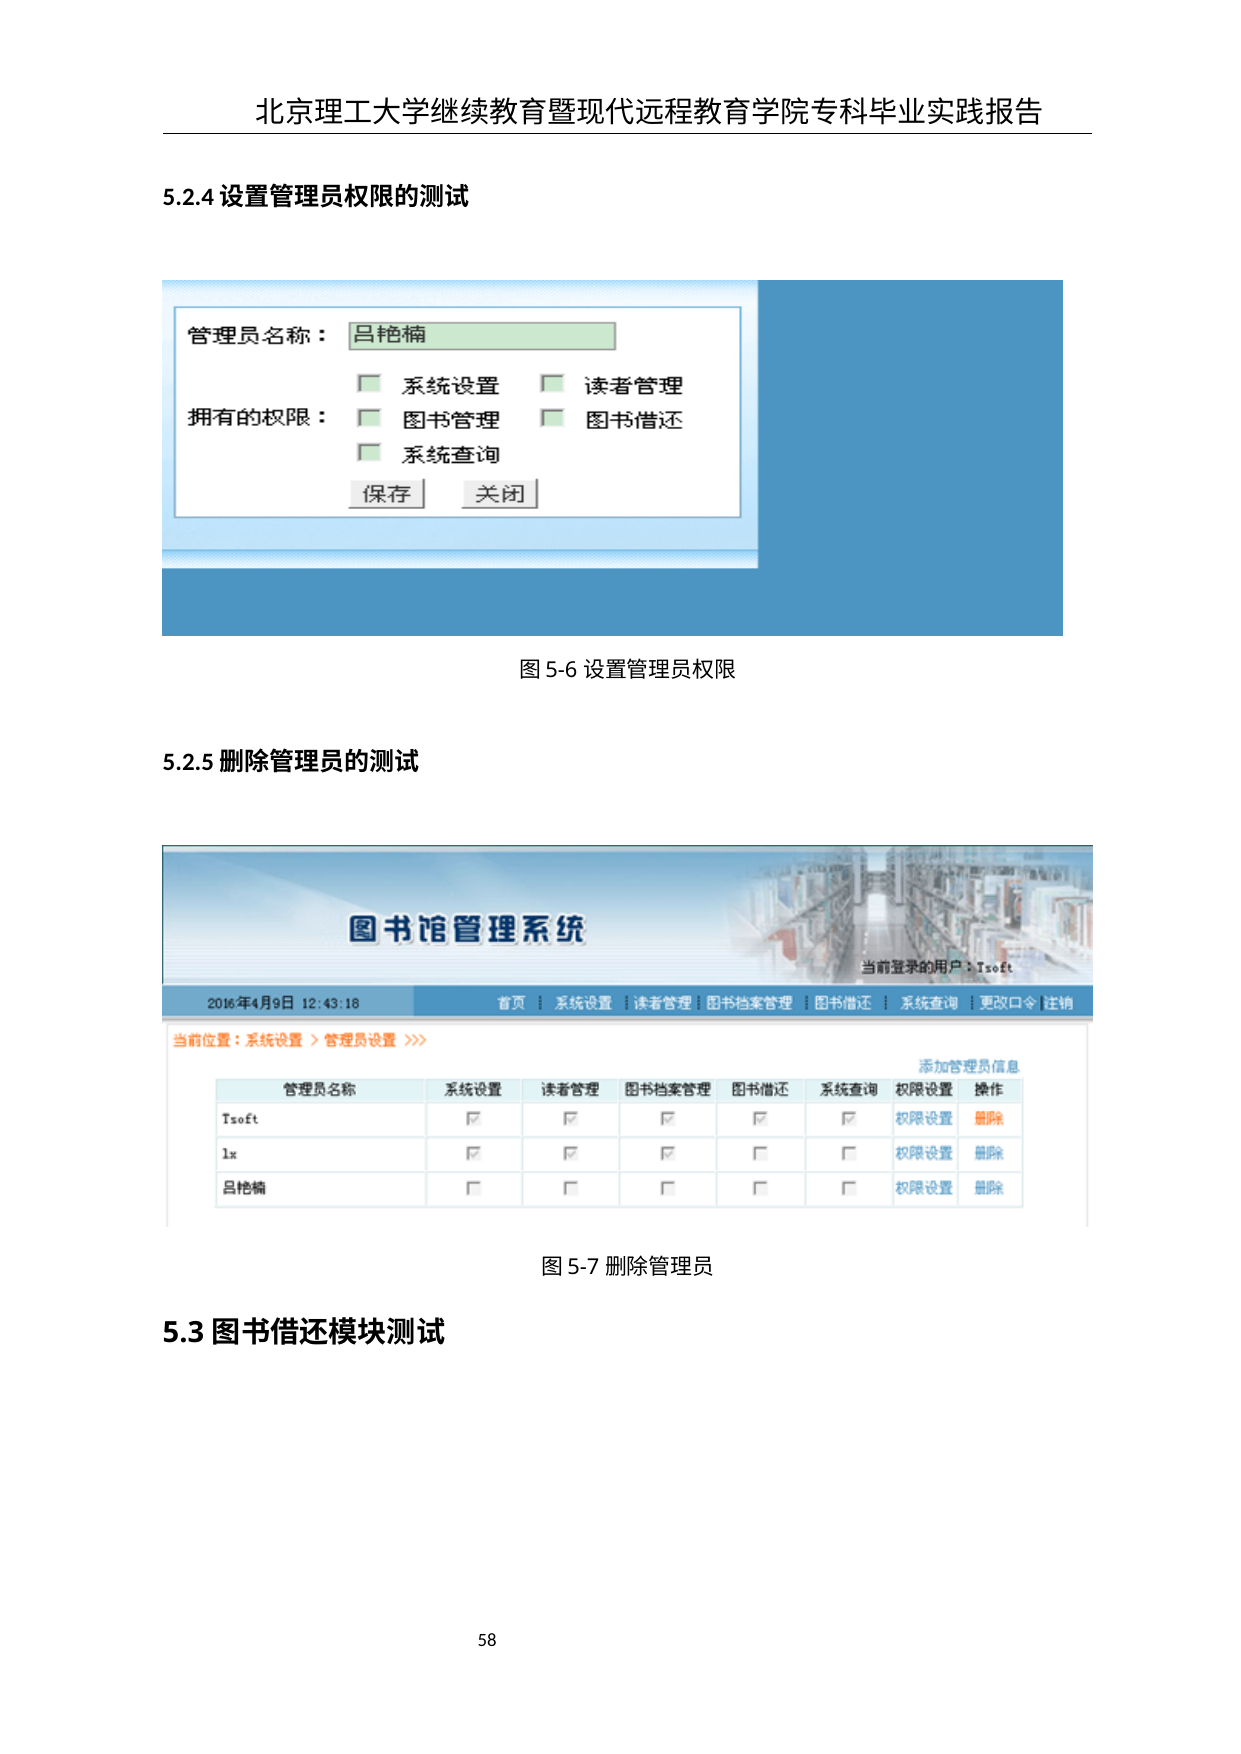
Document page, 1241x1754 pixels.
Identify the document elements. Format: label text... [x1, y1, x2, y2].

picture [162, 845, 1093, 1227]
subtitle 5.2.5 删除管理员的测试 [162, 727, 1092, 792]
text 图5-6 设置管理员权限 [162, 651, 1092, 684]
text 图5-7 删除管理员 [162, 1249, 1092, 1281]
text 5.3 图书借还模块测试 [162, 1297, 1092, 1362]
picture [162, 280, 1063, 636]
subtitle 5.2.4 设置管理员权限的测试 [162, 162, 1092, 227]
